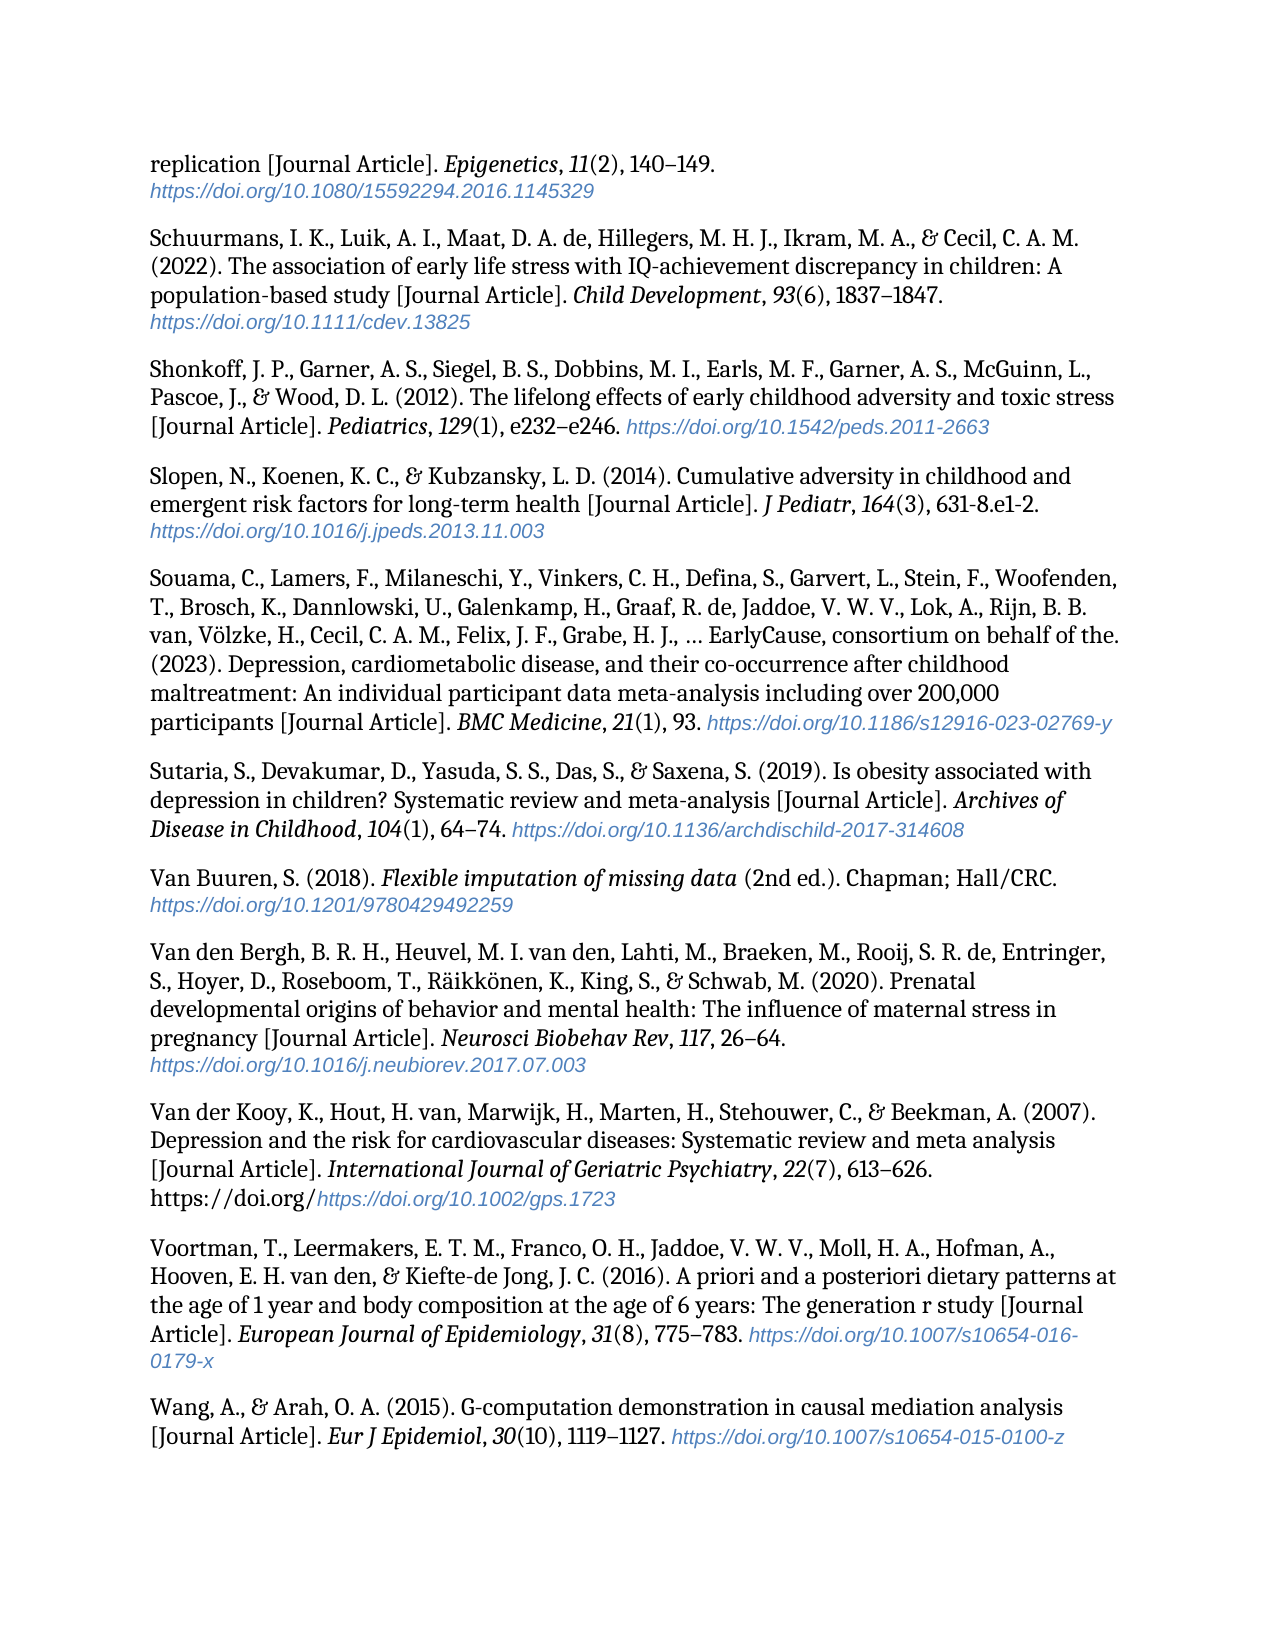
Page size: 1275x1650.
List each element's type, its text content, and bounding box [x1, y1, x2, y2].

text Van der Kooy, K., Hout, H. van, Marwijk, H., Marten, H., Stehouwer, C., & Beekman, A. (2007). Depression and the risk for cardiovascular diseases: Systematic review and meta analysis [Journal Article]. International Journal of Geriatric Psychiatry, 22(7), 613–626. https://doi.org/https://doi.org/10.1002/gps.1723 [150, 1098, 1125, 1213]
text Shonkoff, J. P., Garner, A. S., Siegel, B. S., Dobbins, M. I., Earls, M. F., Garner, A. S., McGuinn, L., Pascoe, J., & Wood, D. L. (2012). The lifelong effects of early childhood adversity and toxic stress [Journal Article]. Pediatrics, 129(1), e232–e246. https://doi.org/10.1542/peds.2011-2663 [150, 354, 1125, 441]
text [150, 150, 1125, 203]
text Schuurmans, I. K., Luik, A. I., Maat, D. A. de, Hillegers, M. H. J., Ikram, M. A., & Cecil, C. A. M. (2022). The association of early life stress with IQ-achievement discrepancy in children: A population-based study [Journal Article]. Child Development, 93(6), 1837–1847. https://doi.org/10.1111/cdev.13825 [150, 223, 1125, 334]
text Voortman, T., Leermakers, E. T. M., Franco, O. H., Jaddoe, V. W. V., Moll, H. A., Hofman, A., Hooven, E. H. van den, & Kiefte-de Jong, J. C. (2016). A priori and a posteriori dietary patterns at the age of 1 year and body composition at the age of 6 years: The generation r study [Journal Article]. European Journal of Epidemiology, 31(8), 775–783. https://doi.org/10.1007/s10654-016-0179-x [150, 1233, 1125, 1372]
text Slopen, N., Koenen, K. C., & Kubzansky, L. D. (2014). Cumulative adversity in childhood and emergent risk factors for long-term health [Journal Article]. J Pediatr, 164(3), 631-8.e1-2. https://doi.org/10.1016/j.jpeds.2013.11.003 [150, 462, 1125, 543]
text Van Buuren, S. (2018). Flexible imputation of missing data (2nd ed.). Chapman; Hall/CRC. https://doi.org/10.1201/9780429492259 [150, 864, 1125, 917]
text Van den Bergh, B. R. H., Heuvel, M. I. van den, Lahti, M., Braeken, M., Rooij, S. R. de, Entringer, S., Hoyer, D., Roseboom, T., Räikkönen, K., King, S., & Schwab, M. (2020). Prenatal developmental origins of behavior and mental health: The influence of maternal stress in pregnancy [Journal Article]. Neurosci Biobehav Rev, 117, 26–64. https://doi.org/10.1016/j.neubiorev.2017.07.003 [150, 938, 1125, 1077]
text Souama, C., Lamers, F., Milaneschi, Y., Vinkers, C. H., Defina, S., Garvert, L., Stein, F., Woofenden, T., Brosch, K., Dannlowski, U., Galenkamp, H., Graaf, R. de, Jaddoe, V. W. V., Lok, A., Rijn, B. B. van, Völzke, H., Cecil, C. A. M., Felix, J. F., Grabe, H. J., … EarlyCause, consortium on behalf of the. (2023). Depression, cardiometabolic disease, and their co-occurrence after childhood maltreatment: An individual participant data meta-analysis including over 200,000 participants [Journal Article]. BMC Medicine, 21(1), 93. https://doi.org/10.1186/s12916-023-02769-y [150, 564, 1125, 736]
text Wang, A., & Arah, O. A. (2015). G-computation demonstration in causal mediation analysis [Journal Article]. Eur J Epidemiol, 30(10), 1119–1127. https://doi.org/10.1007/s10654-015-0100-z [150, 1393, 1125, 1451]
text Sutaria, S., Devakumar, D., Yasuda, S. S., Das, S., & Saxena, S. (2019). Is obesity associated with depression in children? Systematic review and meta-analysis [Journal Article]. Archives of Disease in Childhood, 104(1), 64–74. https://doi.org/10.1136/archdischild-2017-314608 [150, 757, 1125, 843]
